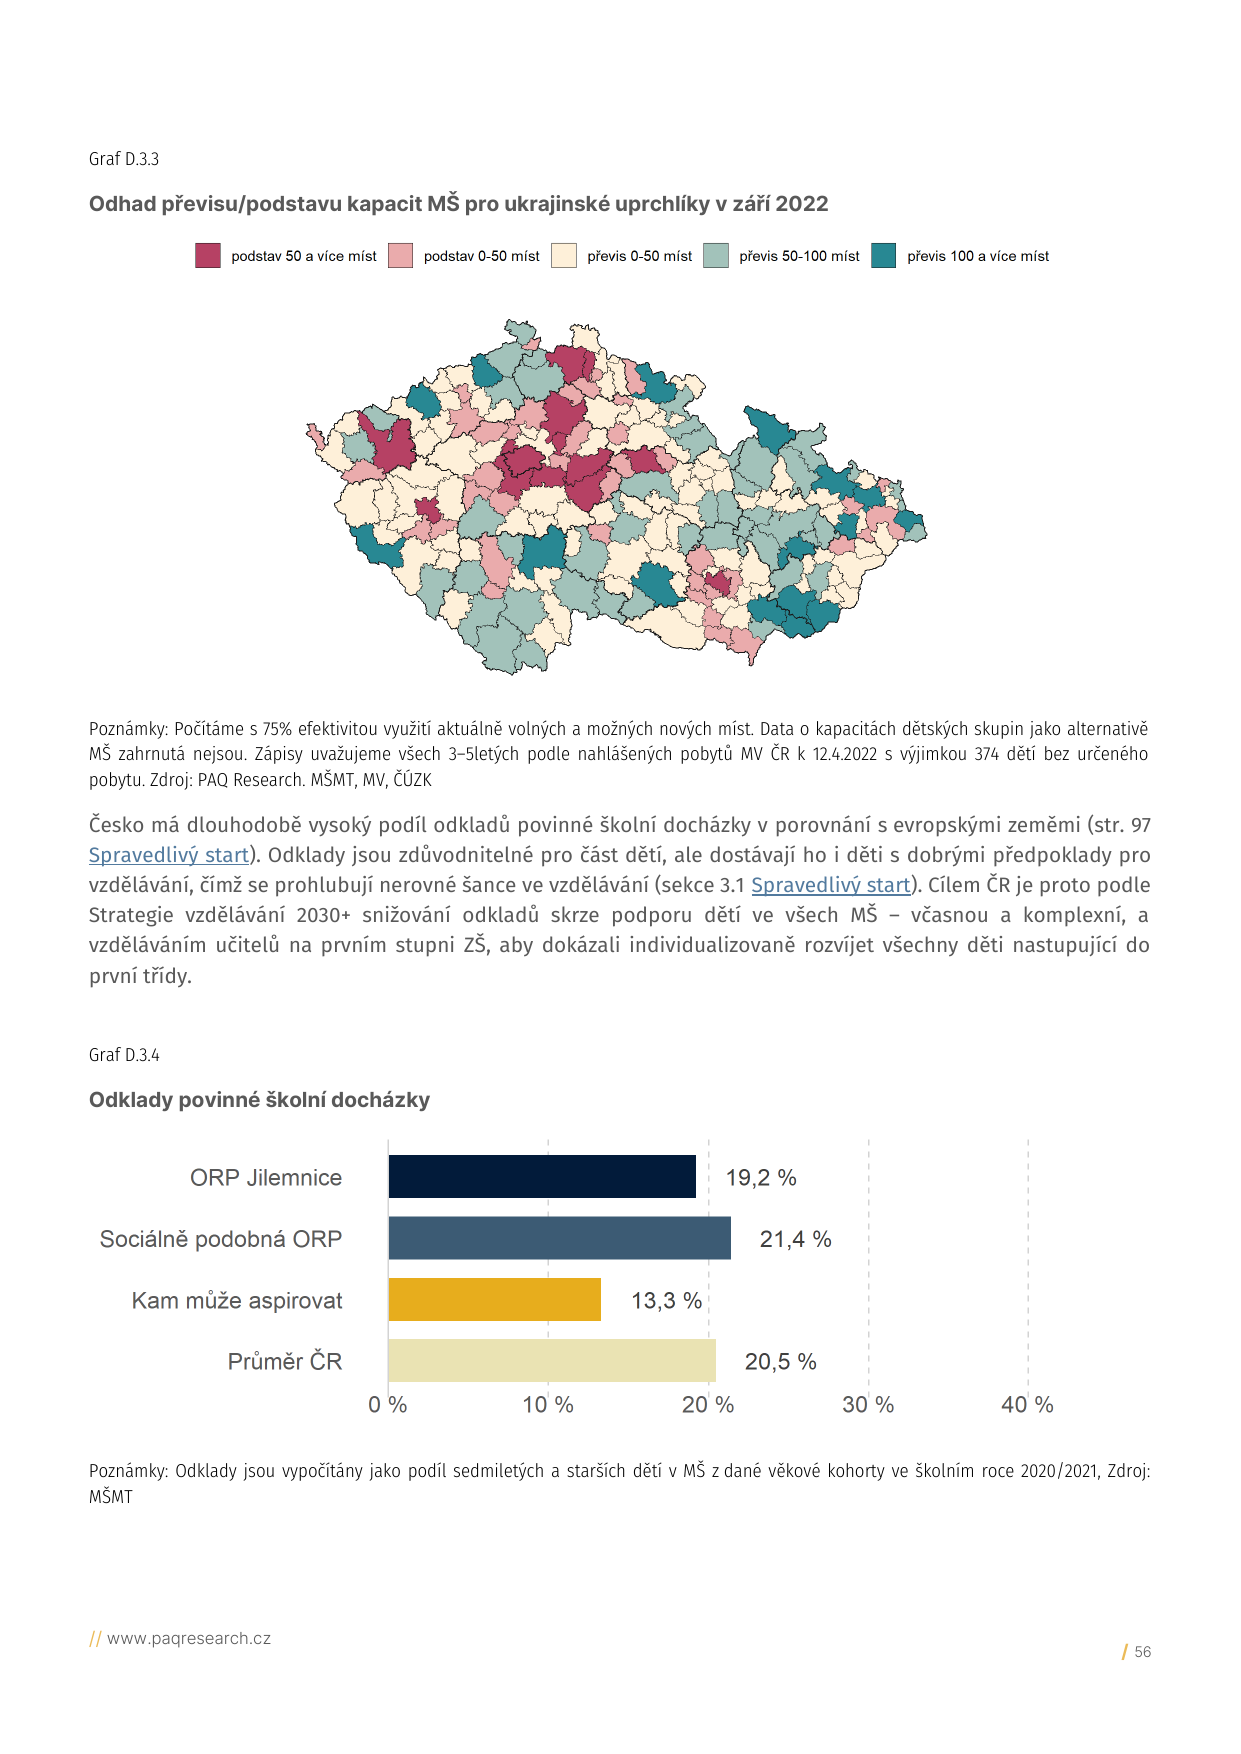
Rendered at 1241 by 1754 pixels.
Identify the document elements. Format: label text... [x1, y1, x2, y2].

text Odklady povinné školní docházky [89, 1082, 1152, 1112]
text Česko má dlouhodobě vysoký podíl odkladů povinné školní docházky v porovnání s evropskými zeměmi (str. 97 Spravedlivý start). Odklady jsou zdůvodnitelné pro část dětí, ale dostávají ho i děti s dobrými předpoklady pro vzdělávání, čímž se prohlubují nerovné šance ve vzdělávání (sekce 3.1 Spravedlivý start). Cílem ČR je proto podle Strategie vzdělávání 2030+ snižování odkladů skrze podporu dětí ve všech MŠ – včasnou a komplexní, a vzděláváním učitelů na prvním stupni ZŠ, aby dokázali individualizovaně rozvíjet všechny děti nastupující do první třídy. [89, 807, 1152, 989]
text Poznámky: Odklady jsou vypočítány jako podíl sedmiletých a starších dětí v MŠ z dané věkové kohorty ve školním roce 2020/2021, Zdroj: MŠMT [89, 1460, 1152, 1509]
text Odhad převisu/podstavu kapacit MŠ pro ukrajinské uprchlíky v září 2022 [89, 186, 1152, 216]
text Graf D.3.3 [89, 148, 1152, 170]
picture [88, 1112, 1139, 1444]
picture [88, 216, 1139, 701]
text Poznámky: Počítáme s 75% efektivitou využití aktuálně volných a možných nových míst. Data o kapacitách dětských skupin jako alternativě MŠ zahrnutá nejsou. Zápisy uvažujeme všech 3–5letých podle nahlášených pobytů MV ČR k 12.4.2022 s výjimkou 374 dětí bez určeného pobytu. Zdroj: PAQ Research. MŠMT, MV, ČÚZK [89, 717, 1152, 792]
text Graf D.3.4 [89, 1044, 1152, 1066]
